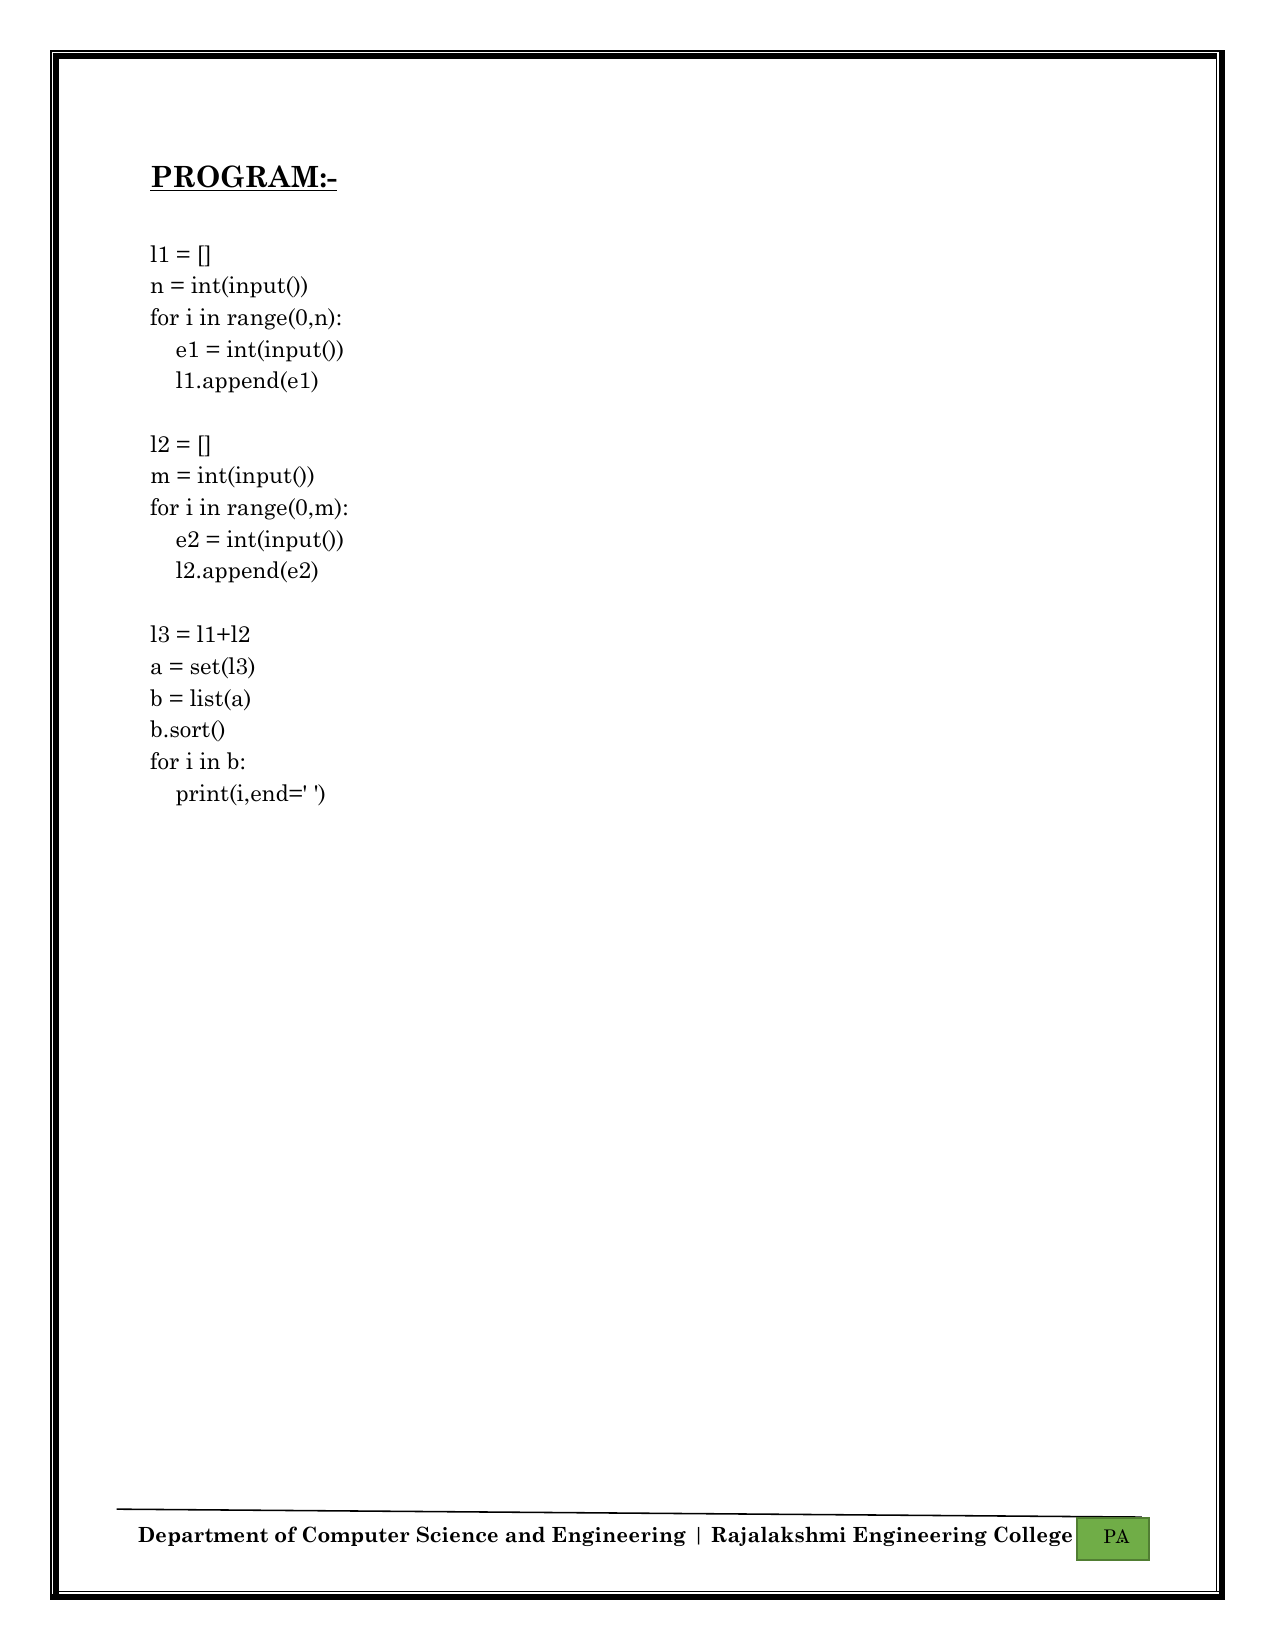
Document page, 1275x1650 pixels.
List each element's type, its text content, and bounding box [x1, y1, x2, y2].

text for i in range(0,m): [150, 493, 1125, 521]
text print(i,end=' ') [150, 778, 1125, 806]
text for i in b: [150, 747, 1125, 774]
text e2 = int(input()) [150, 525, 1125, 552]
text m = int(input()) [150, 461, 1125, 489]
text l2 = [] [150, 430, 1125, 457]
text l3 = l1+l2 [150, 620, 1125, 648]
text for i in range(0,n): [150, 303, 1125, 331]
text e1 = int(input()) [150, 335, 1125, 362]
text n = int(input()) [150, 271, 1125, 299]
text PROGRAM:- [150, 159, 1125, 194]
text b = list(a) [150, 683, 1125, 711]
text l1 = [] [150, 240, 1125, 267]
text l2.append(e2) [150, 556, 1125, 584]
text b.sort() [150, 715, 1125, 743]
text l1.append(e1) [150, 366, 1125, 394]
text a = set(l3) [150, 652, 1125, 679]
